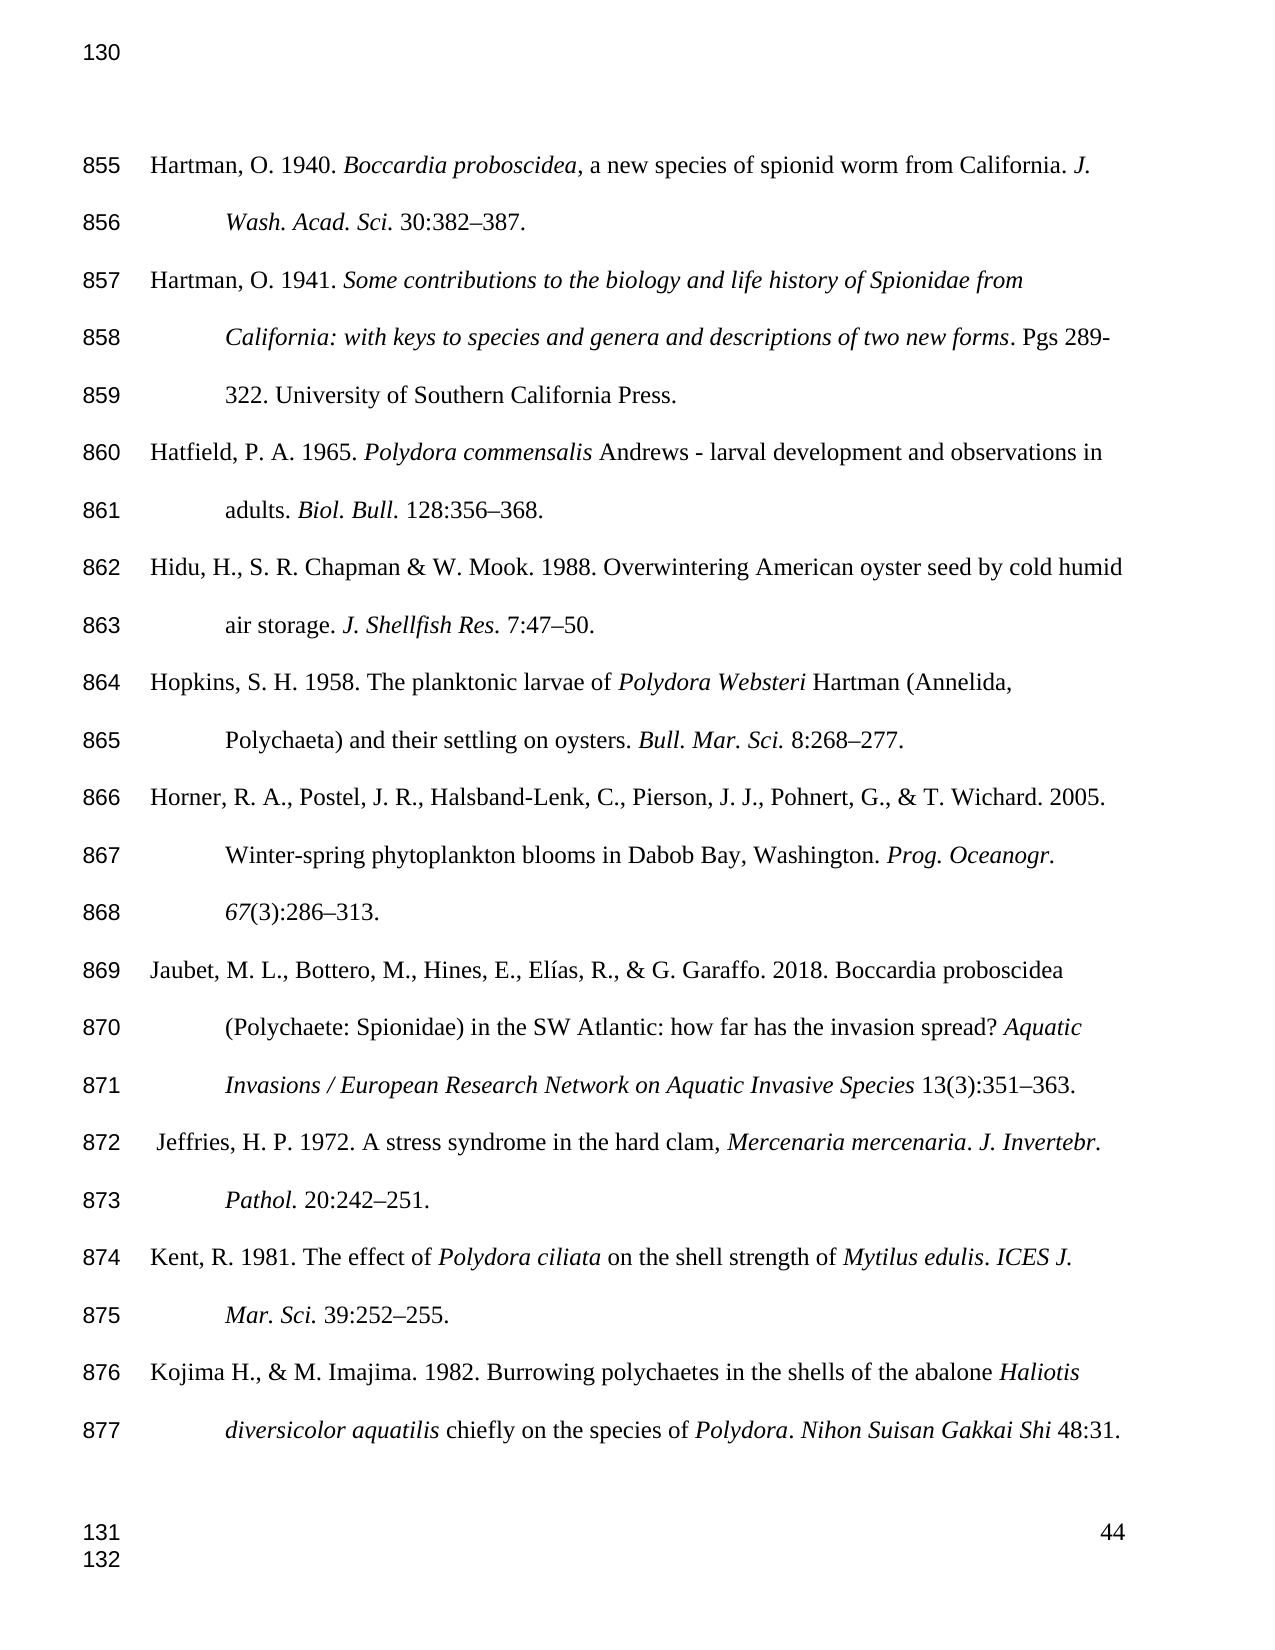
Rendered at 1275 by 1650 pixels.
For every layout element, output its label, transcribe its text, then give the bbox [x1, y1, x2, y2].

text Jaubet, M. L., Bottero, M., Hines, E., Elías, R., & G. Garaffo. 2018. Boccardia proboscidea (Polychaete: Spionidae) in the SW Atlantic: how far has the invasion spread? Aquatic Invasions / European Research Network on Aquatic Invasive Species 13(3):351–363. [150, 955, 1125, 1099]
text Kojima H., & M. Imajima. 1982. Burrowing polychaetes in the shells of the abalone Haliotis diversicolor aquatilis chiefly on the species of Polydora. Nihon Suisan Gakkai Shi 48:31. [150, 1357, 1125, 1444]
text Hartman, O. 1941. Some contributions to the biology and life history of Spionidae from California: with keys to species and genera and descriptions of two new forms. Pgs 289-322. University of Southern California Press. [150, 265, 1125, 409]
text Hidu, H., S. R. Chapman & W. Mook. 1988. Overwintering American oyster seed by cold humid air storage. J. Shellfish Res. 7:47–50. [150, 552, 1125, 639]
text Kent, R. 1981. The effect of Polydora ciliata on the shell strength of Mytilus edulis. ICES J. Mar. Sci. 39:252–255. [150, 1242, 1125, 1329]
text Hopkins, S. H. 1958. The planktonic larvae of Polydora Websteri Hartman (Annelida, Polychaeta) and their settling on oysters. Bull. Mar. Sci. 8:268–277. [150, 667, 1125, 754]
text Hartman, O. 1940. Boccardia proboscidea, a new species of spionid worm from California. J. Wash. Acad. Sci. 30:382–387. [150, 150, 1125, 236]
text Horner, R. A., Postel, J. R., Halsband-Lenk, C., Pierson, J. J., Pohnert, G., & T. Wichard. 2005. Winter-spring phytoplankton blooms in Dabob Bay, Washington. Prog. Oceanogr. 67(3):286–313. [150, 782, 1125, 926]
text Jeffries, H. P. 1972. A stress syndrome in the hard clam, Mercenaria mercenaria. J. Invertebr. Pathol. 20:242–251. [150, 1127, 1125, 1214]
text Hatfield, P. A. 1965. Polydora commensalis Andrews - larval development and observations in adults. Biol. Bull. 128:356–368. [150, 437, 1125, 524]
